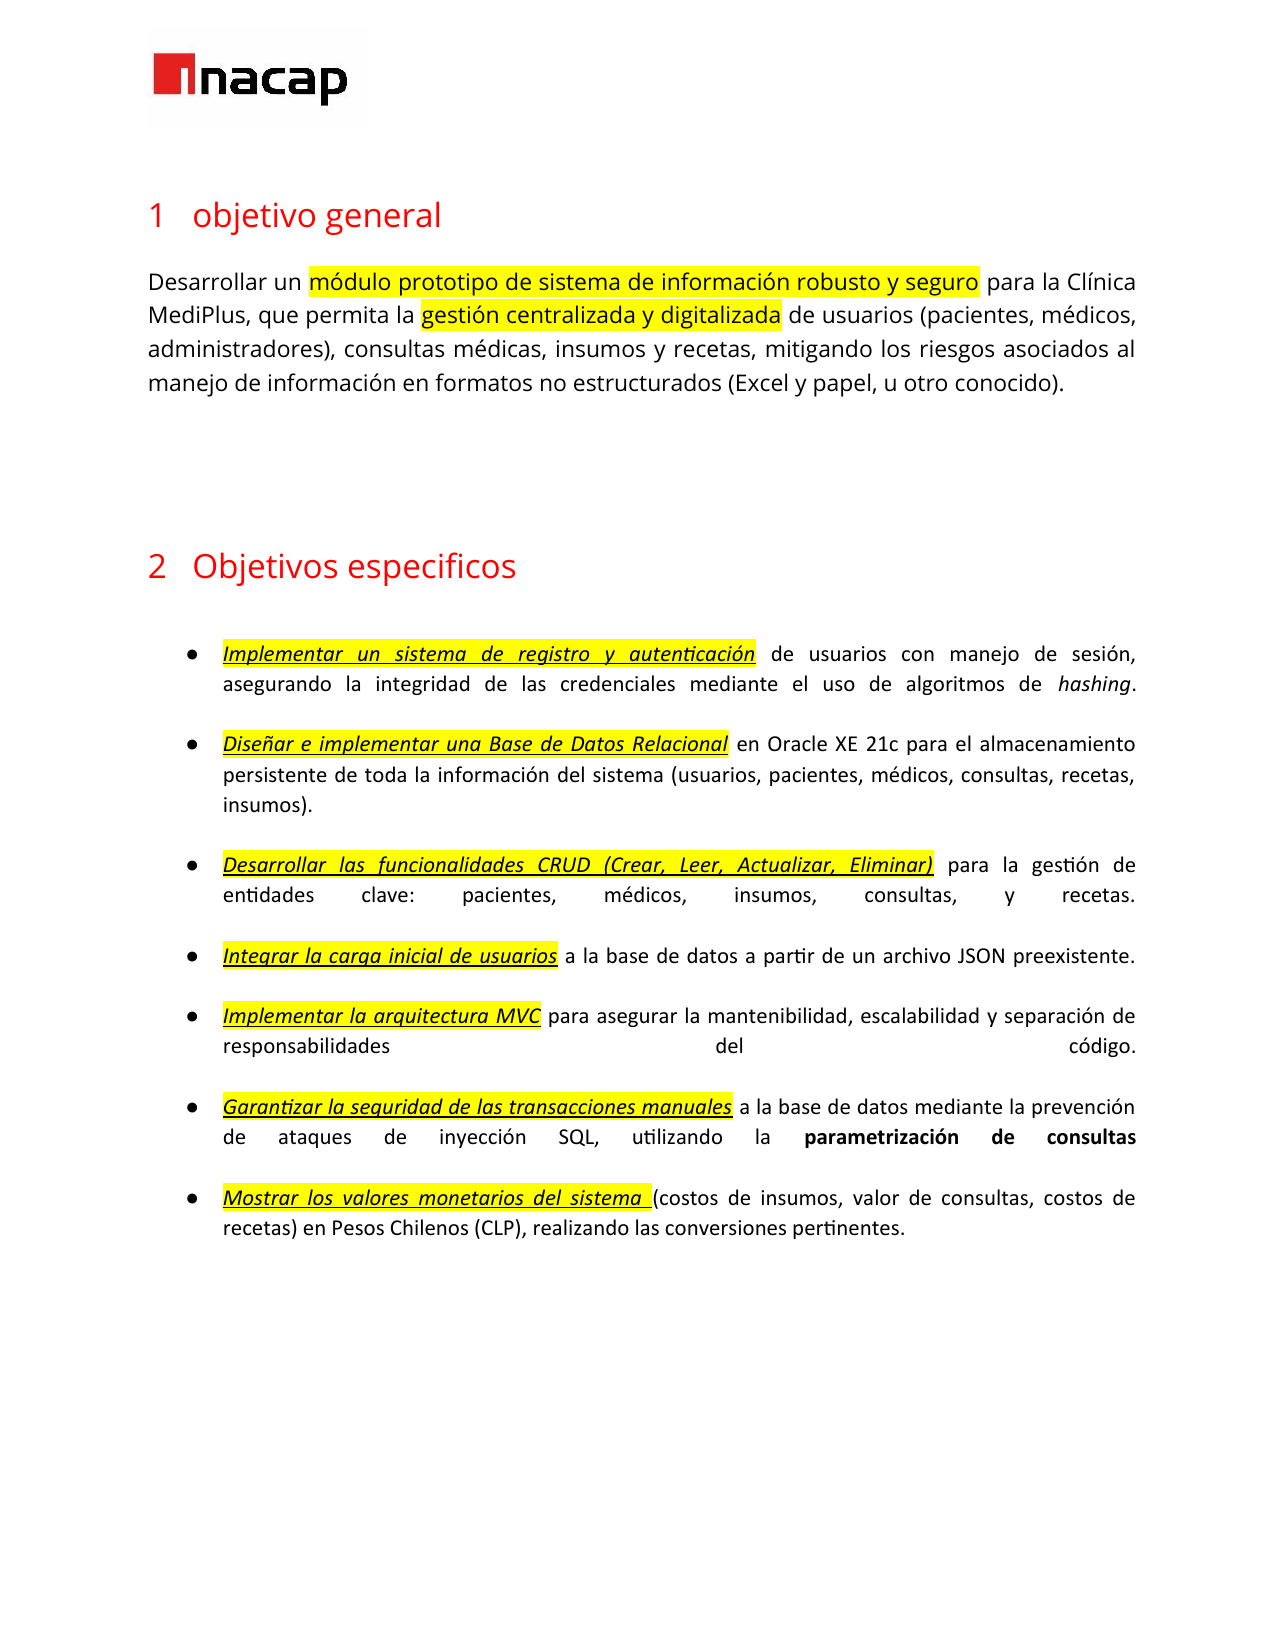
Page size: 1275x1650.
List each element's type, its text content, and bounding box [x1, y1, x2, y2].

list Mostrar los valores monetarios del sistema (costos de insumos, valor de consultas, costos de recetas) en Pesos Chilenos (CLP), realizando las conversiones pertinentes. [185, 1183, 1137, 1241]
subtitle Objetivos especificos [148, 543, 1137, 588]
list Diseñar e implementar una Base de Datos Relacional en Oracle XE 21c para el almacenamiento persistente de toda la información del sistema (usuarios, pacientes, médicos, consultas, recetas, insumos). [185, 729, 1137, 848]
subtitle objetivo general [148, 192, 1137, 237]
list Desarrollar las funcionalidades CRUD (Crear, Leer, Actualizar, Eliminar) para la gestión de entidades clave: pacientes, médicos, insumos, consultas, y recetas. [185, 850, 1137, 939]
list Implementar la arquitectura MVC para asegurar la mantenibilidad, escalabilidad y separación de responsabilidades del código. [185, 1001, 1137, 1090]
list Garantizar la seguridad de las transacciones manuales a la base de datos mediante la prevención de ataques de inyección SQL, utilizando la parametrización de consultas [185, 1092, 1137, 1181]
text Desarrollar un módulo prototipo de sistema de información robusto y seguro para la Clínica MediPlus, que permita la gestión centralizada y digitalizada de usuarios (pacientes, médicos, administradores), consultas médicas, insumos y recetas, mitigando los riesgos asociados al manejo de información en formatos no estructurados (Excel y papel, u otro conocido). [148, 266, 1137, 398]
picture [147, 28, 370, 130]
list Integrar la carga inicial de usuarios a la base de datos a partir de un archivo JSON preexistente. [185, 941, 1137, 999]
list Implementar un sistema de registro y autenticación de usuarios con manejo de sesión, asegurando la integridad de las credenciales mediante el uso de algoritmos de hashing. [185, 639, 1137, 727]
